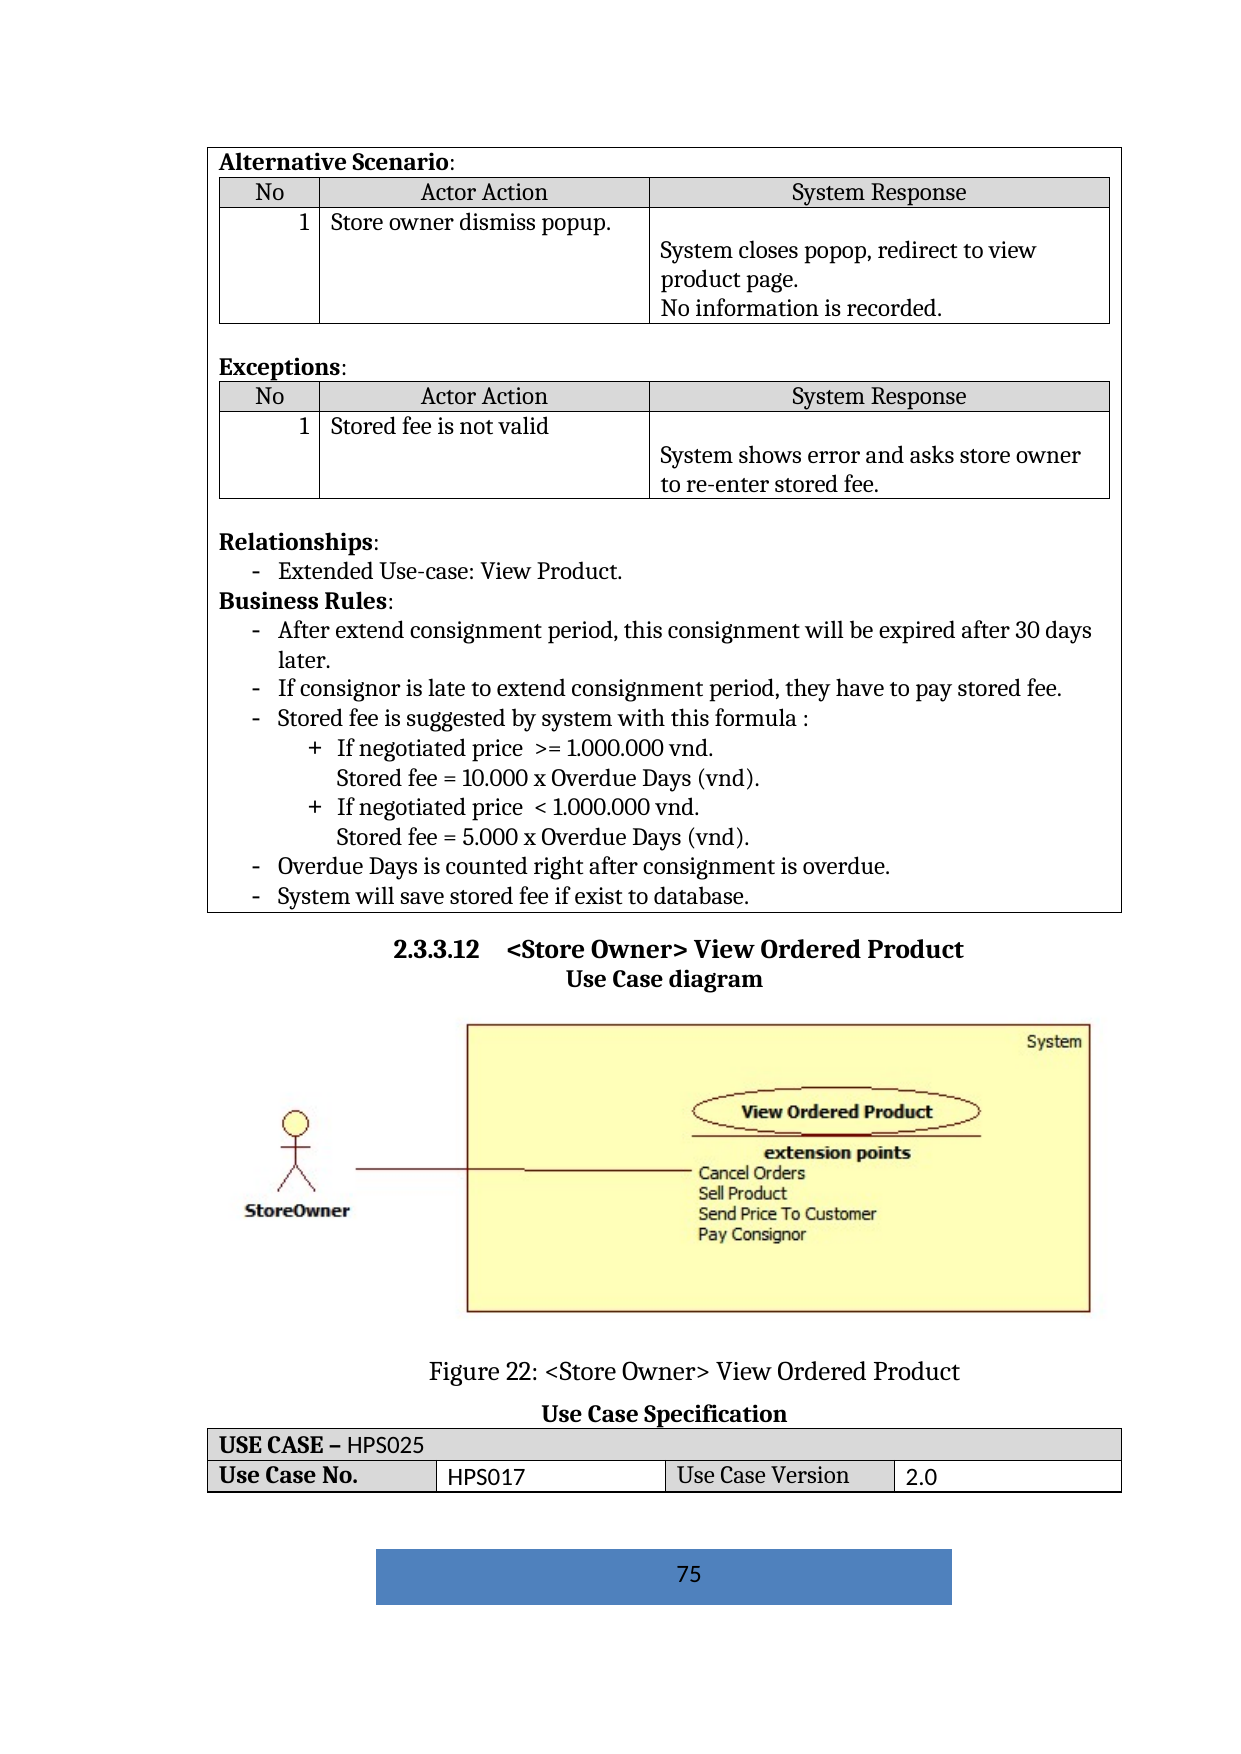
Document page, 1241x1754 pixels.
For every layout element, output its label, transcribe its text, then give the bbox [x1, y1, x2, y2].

picture [207, 993, 1122, 1344]
table_header USE CASE – [208, 1429, 1121, 1460]
list Use Case diagram [207, 965, 1122, 993]
list Use Case Specification [207, 1399, 1122, 1428]
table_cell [208, 148, 1121, 912]
table_cell Use Case No. [208, 1461, 436, 1491]
table_cell Use Case Version [666, 1461, 894, 1491]
subtitle <Store Owner> View Ordered Product [393, 934, 1122, 965]
